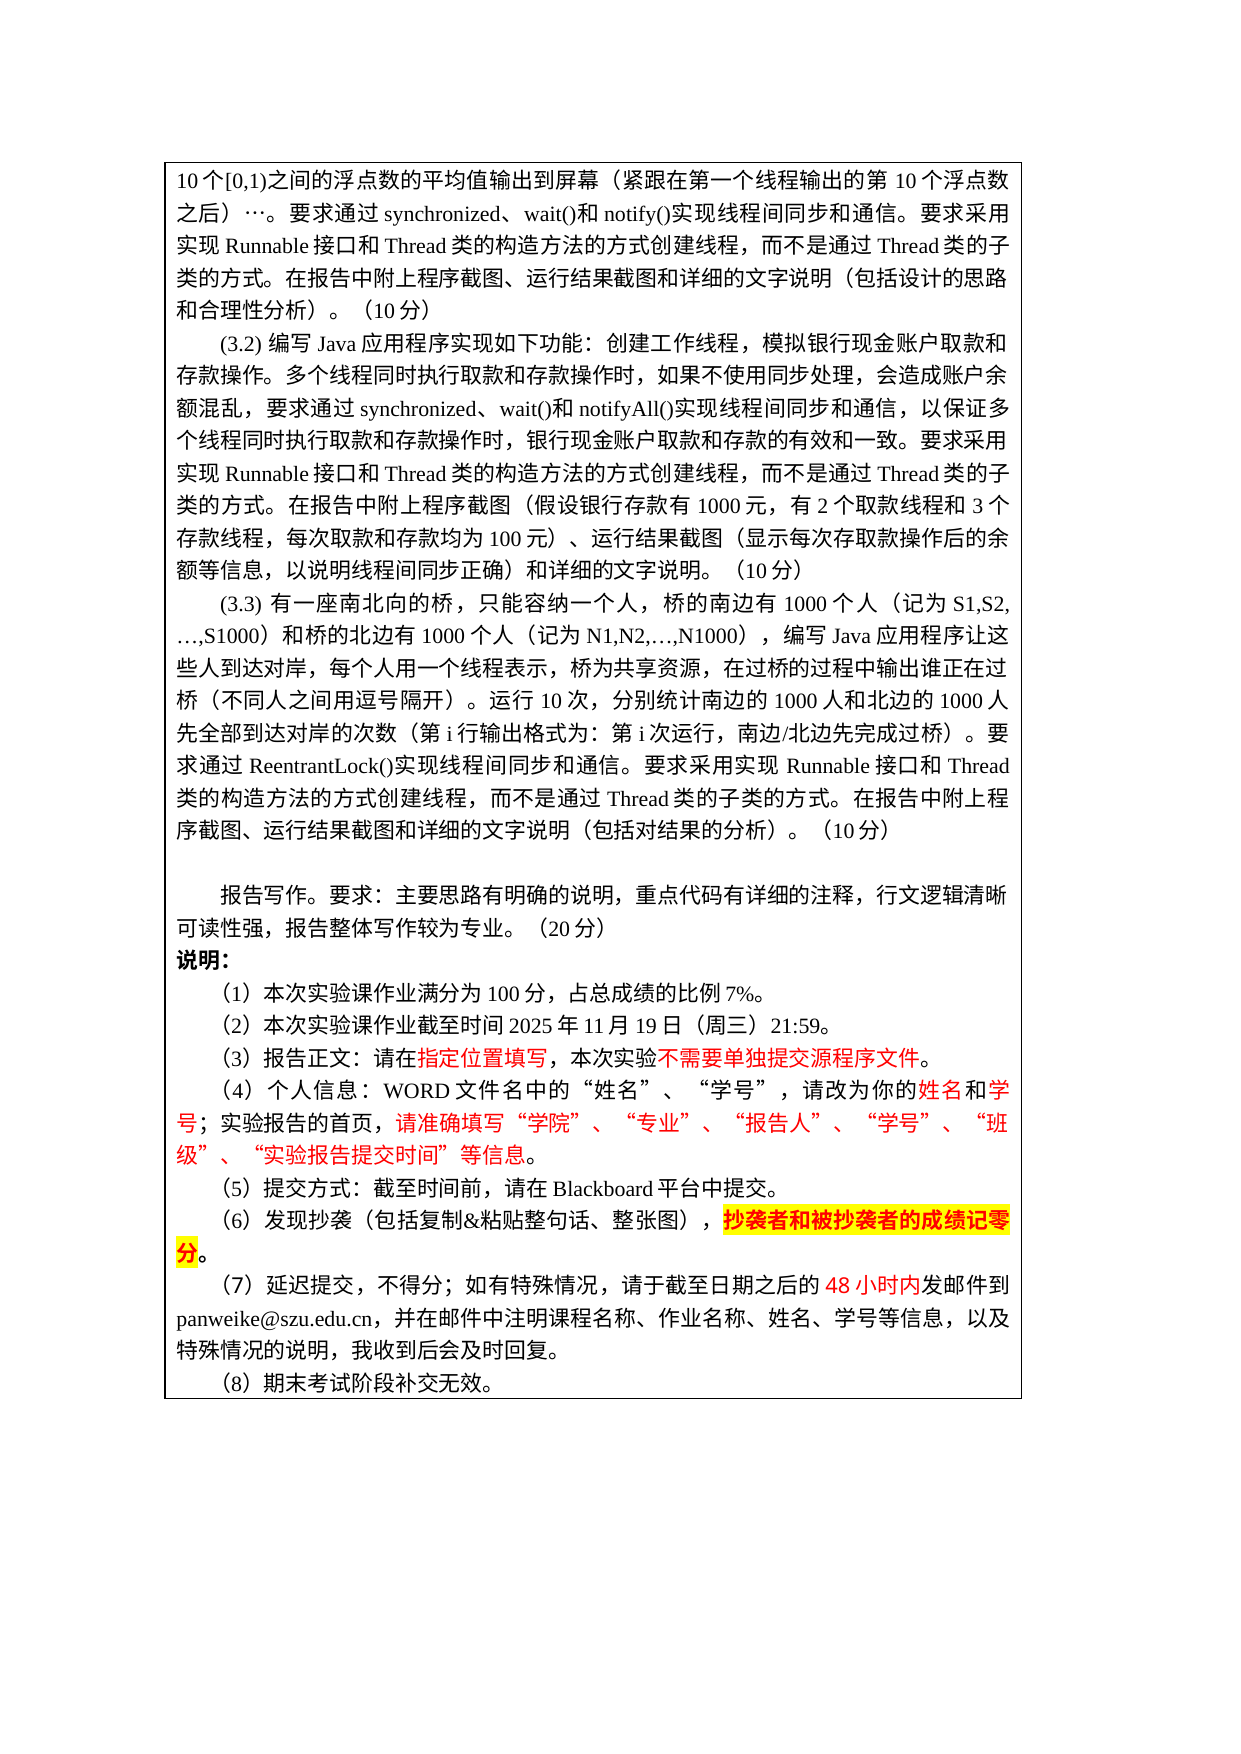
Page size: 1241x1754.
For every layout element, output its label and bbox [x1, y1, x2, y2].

table_header [166, 163, 1021, 1398]
